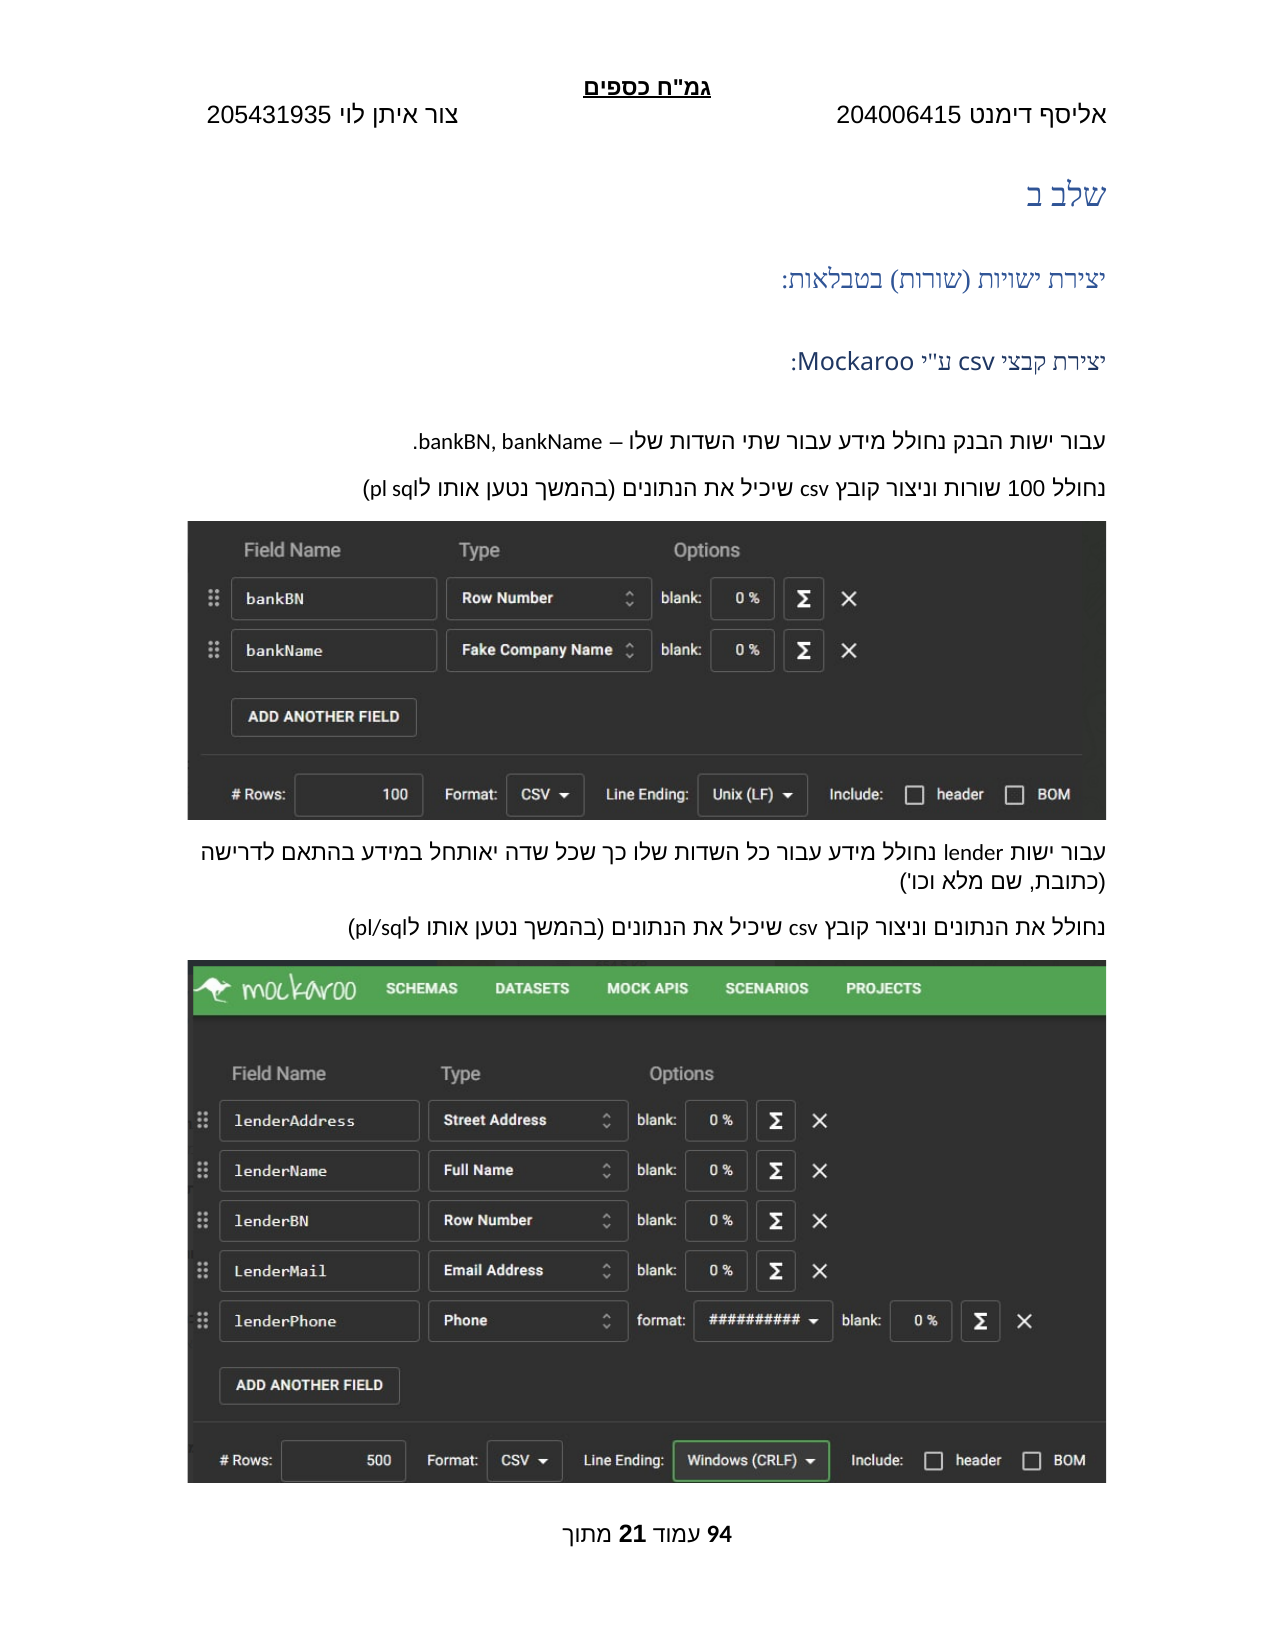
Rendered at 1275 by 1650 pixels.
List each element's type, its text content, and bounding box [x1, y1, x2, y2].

picture [187, 960, 1107, 1483]
text עבור ישות הבנק נחולל מידע עבור שתי השדות שלו – bankBN, bankName. [187, 427, 1106, 455]
subtitle יצירת קבצי csv ע"י Mockaroo: [187, 344, 1106, 378]
subtitle יצירת ישויות (שורות) בטבלאות: [187, 263, 1106, 294]
text נחולל את הנתונים וניצור קובץ csv שיכיל את הנתונים (בהמשך נטען אותו לpl/sql) [187, 913, 1106, 941]
text עבור ישות lender נחולל מידע עבור כל השדות שלו כך שכל שדה יאותחל במידע בהתאם לדרישה (כתובת, שם מלא וכו') [187, 838, 1106, 895]
text נחולל 100 שורות וניצור קובץ csv שיכיל את הנתונים (בהמשך נטען אותו לpl sql) [187, 474, 1106, 502]
subtitle שלב ב [187, 175, 1106, 213]
picture [187, 521, 1107, 820]
